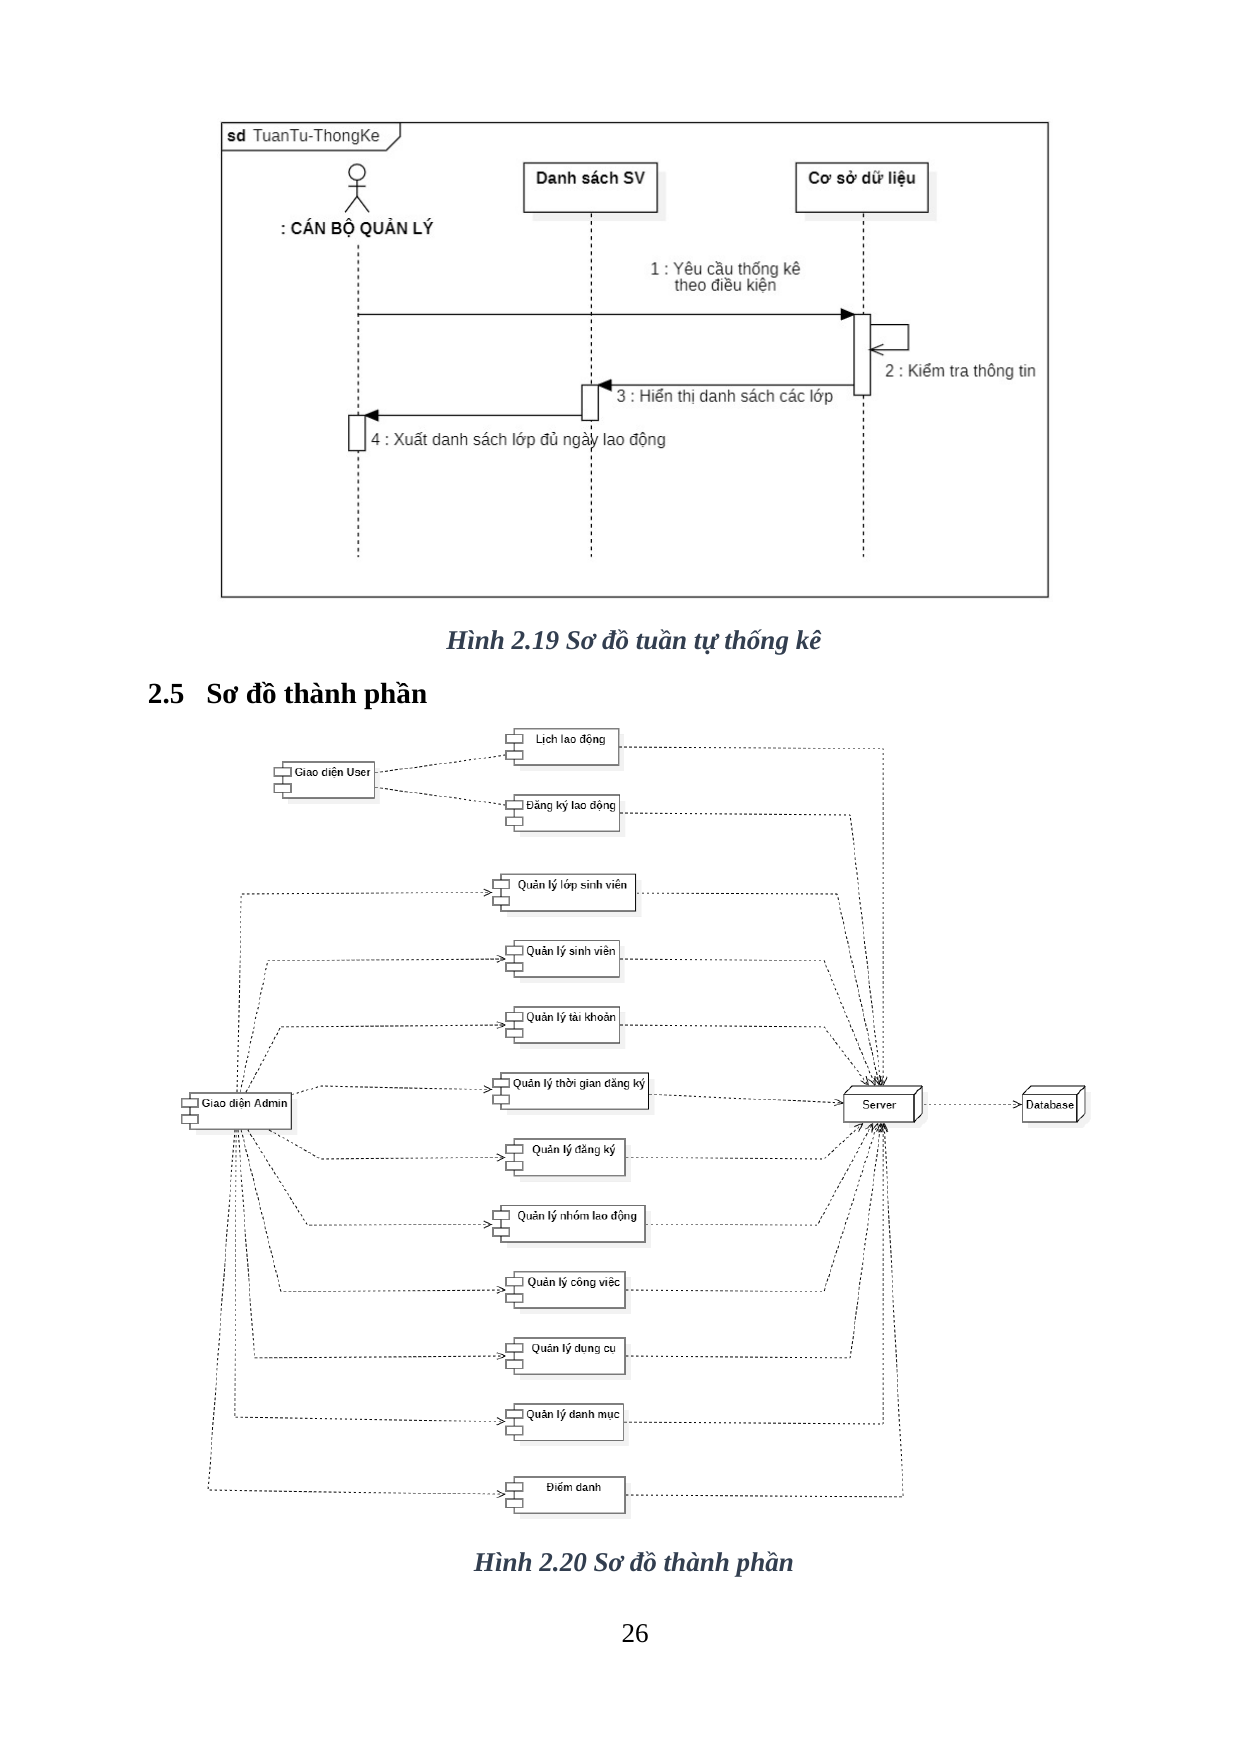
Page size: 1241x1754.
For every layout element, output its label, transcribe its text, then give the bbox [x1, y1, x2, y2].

list 2.5 Sơ đồ thành phần [148, 677, 1122, 710]
picture [217, 118, 1053, 602]
text Hình 2.20 Sơ đồ thành phần [148, 1546, 1122, 1577]
text Hình 2.19 Sơ đồ tuần tự thống kê [148, 624, 1122, 655]
picture [173, 720, 1097, 1524]
